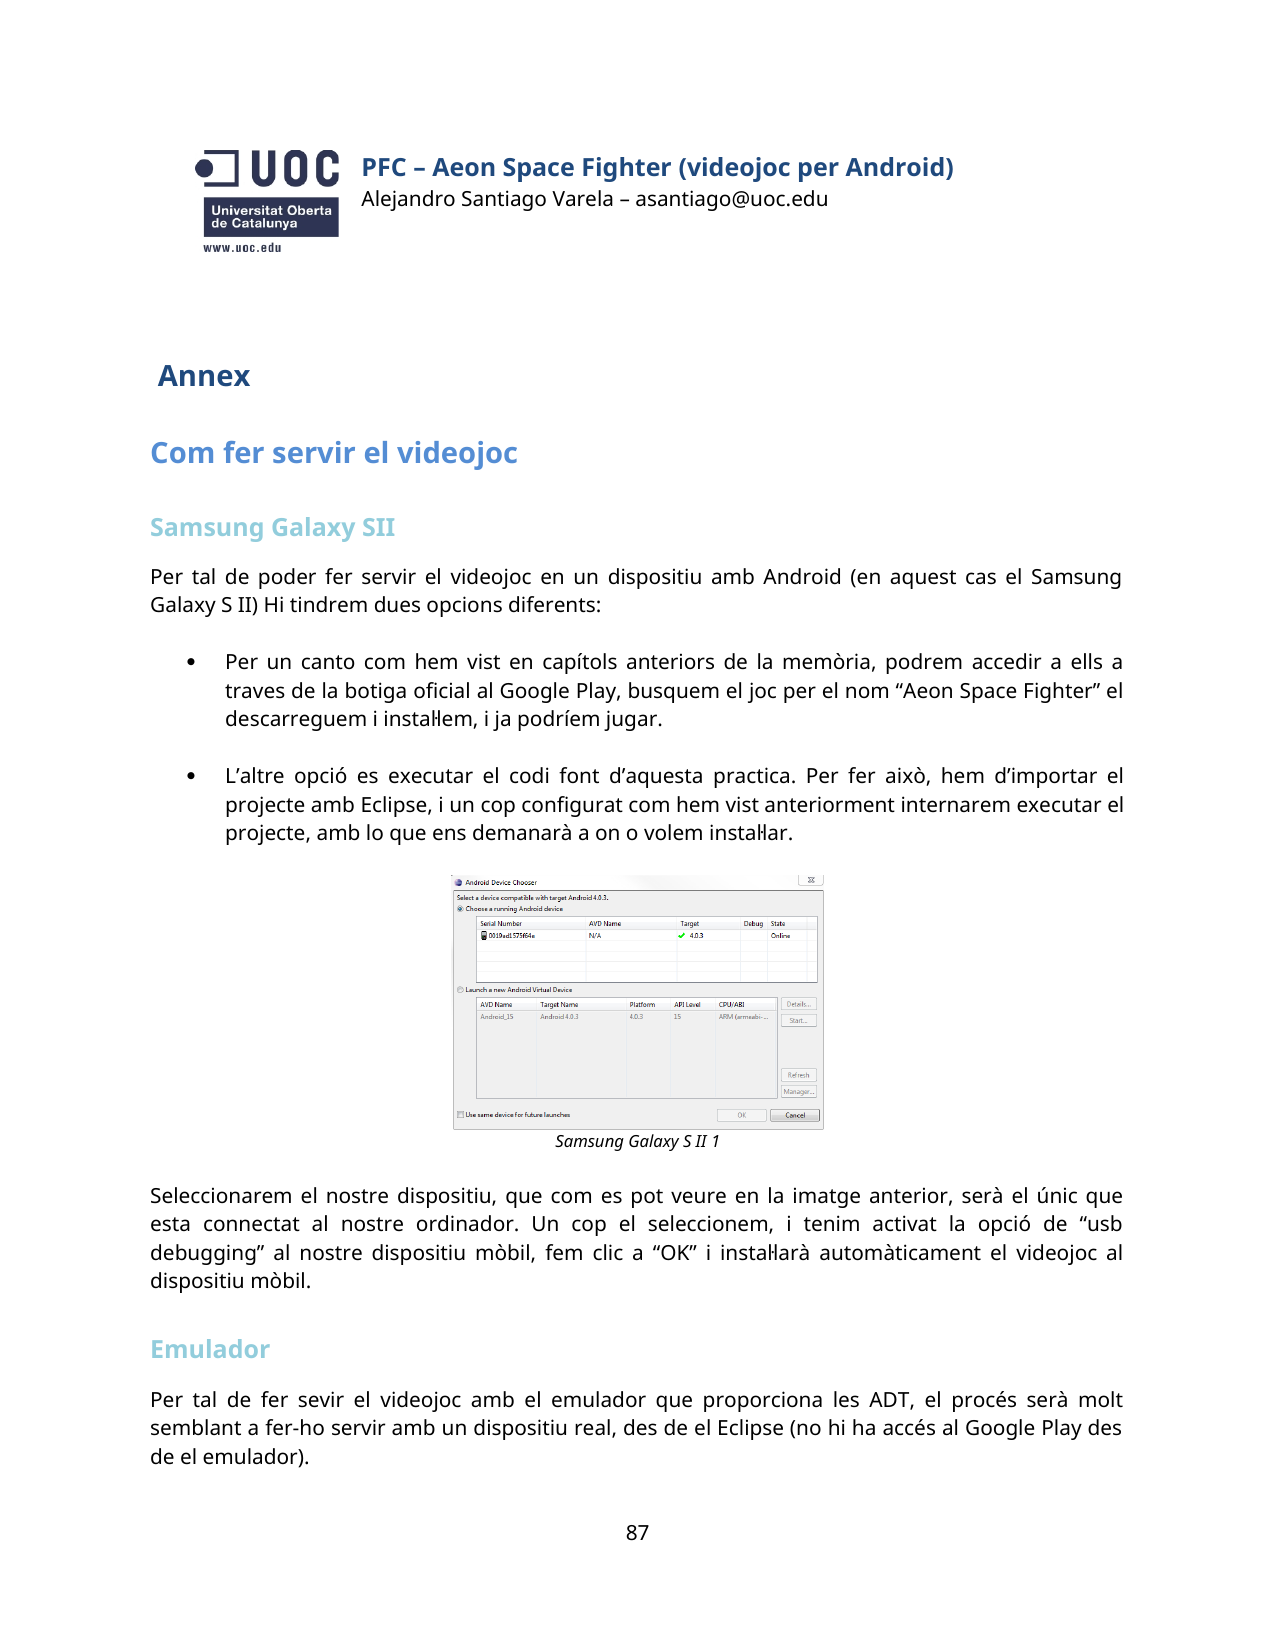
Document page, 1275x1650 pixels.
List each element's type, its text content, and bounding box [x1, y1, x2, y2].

text Per tal de fer sevir el videojoc amb el emulador que proporciona les ADT, el procés serà molt semblant a fer-ho servir amb un dispositiu real, des de el Eclipse (no hi ha accés al Google Play des de el emulador). [150, 1385, 1125, 1470]
subtitle Annex [150, 355, 1125, 395]
subtitle Emulador [150, 1332, 1125, 1366]
subtitle Com fer servir el videojoc [150, 432, 1125, 472]
text Per tal de poder fer servir el videojoc en un dispositiu amb Android (en aquest cas el Samsung Galaxy S II) Hi tindrem dues opcions diferents: [150, 562, 1125, 619]
picture [195, 150, 339, 252]
list L’altre opció es executar el codi font d’aquesta practica. Per fer això, hem d’importar el projecte amb Eclipse, i un cop configurat com hem vist anteriorment internarem executar el projecte, amb lo que ens demanarà a on o volem instal·lar. [187, 761, 1125, 847]
picture [451, 875, 824, 1130]
list Per un canto com hem vist en capítols anteriors de la memòria, podrem accedir a ells a traves de la botiga oficial al Google Play, busquem el joc per el nom “Aeon Space Fighter” el descarreguem i instal·lem, i ja podríem jugar. [187, 647, 1125, 733]
text Seleccionarem el nostre dispositiu, que com es pot veure en la imatge anterior, serà el únic que esta connectat al nostre ordinador. Un cop el seleccionem, i tenim activat la opció de “usb debugging” al nostre dispositiu mòbil, fem clic a “OK” i instal·larà automàticament el videojoc al dispositiu mòbil. [150, 1181, 1125, 1295]
text Samsung Galaxy S II 1 [150, 1130, 1125, 1152]
subtitle Samsung Galaxy SII [150, 509, 1125, 543]
